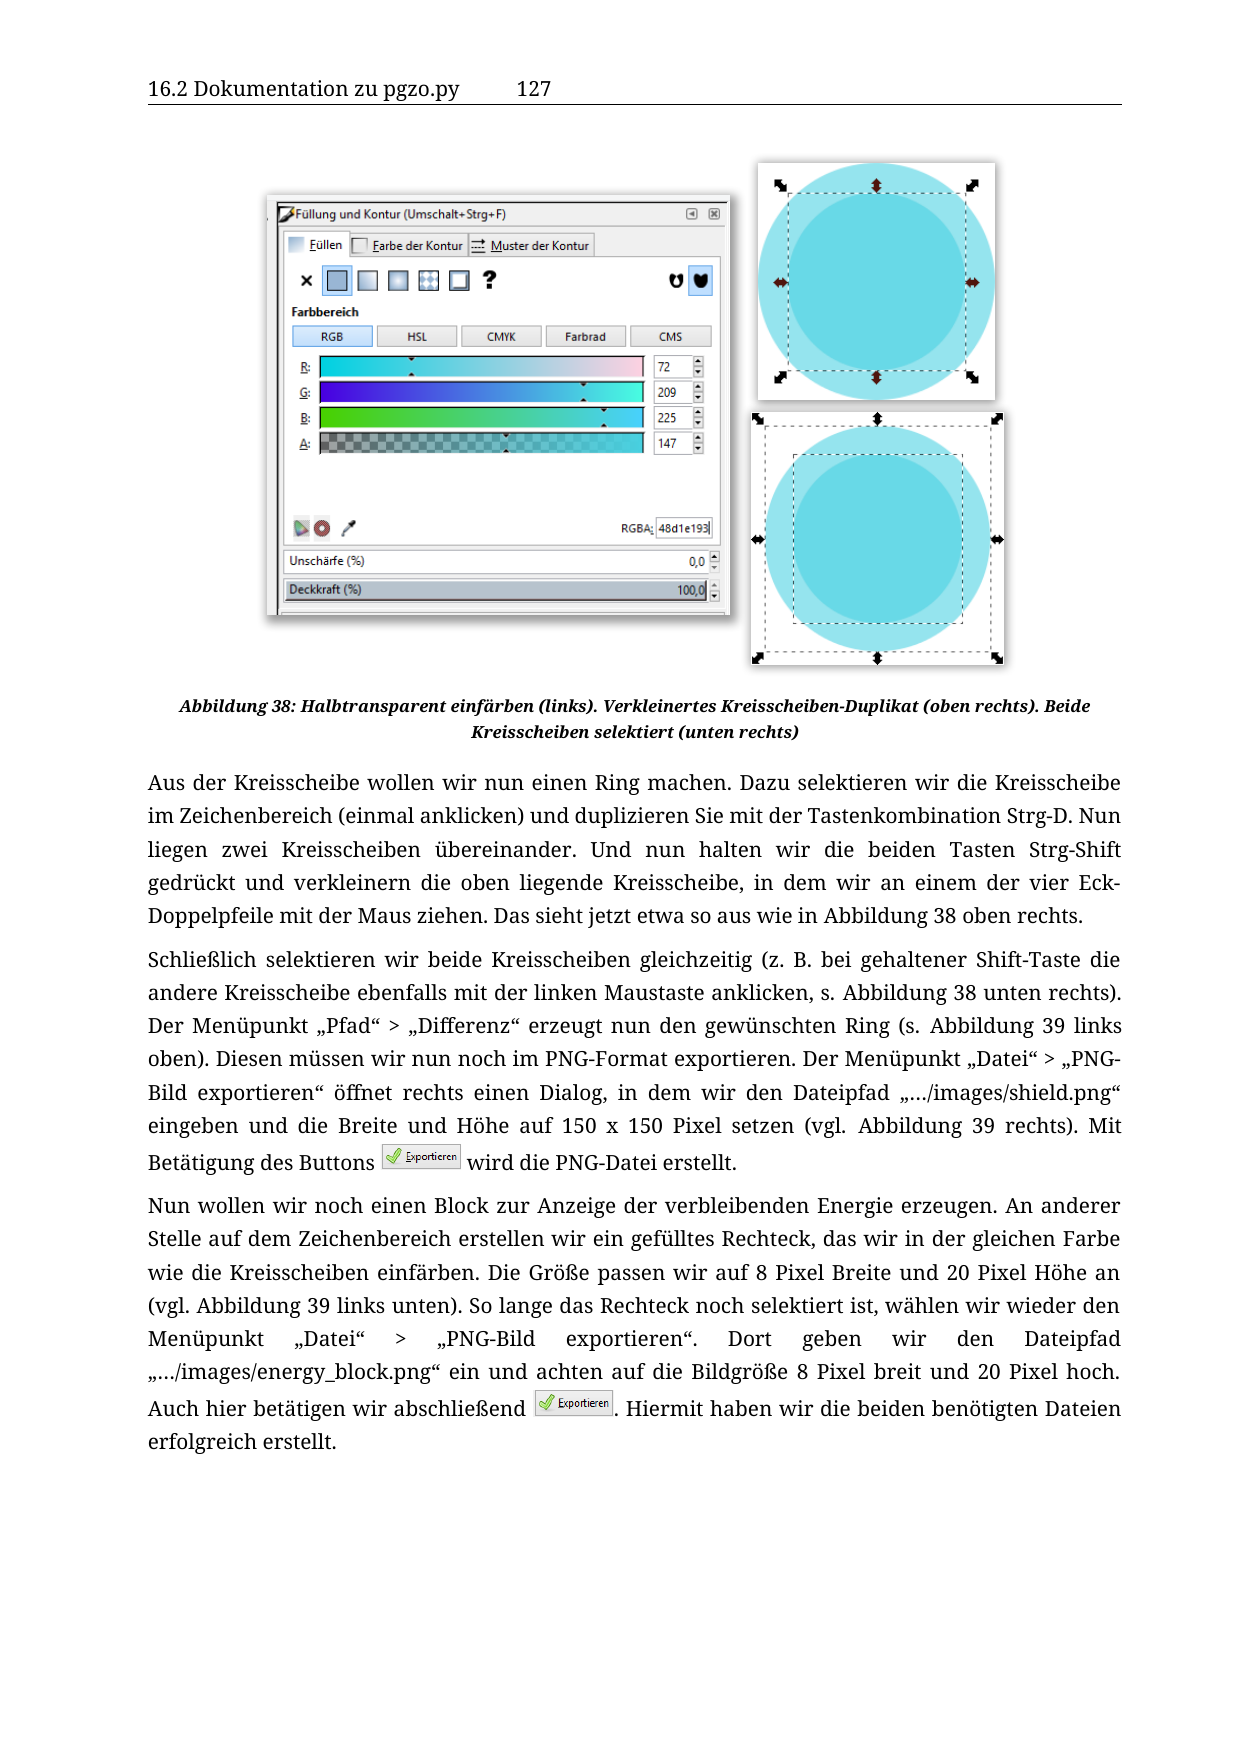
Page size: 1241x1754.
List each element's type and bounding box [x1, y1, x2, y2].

picture [533, 1390, 614, 1417]
picture [380, 1144, 462, 1170]
picture [758, 163, 995, 400]
picture [751, 412, 1004, 665]
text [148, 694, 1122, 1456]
picture [267, 195, 730, 615]
